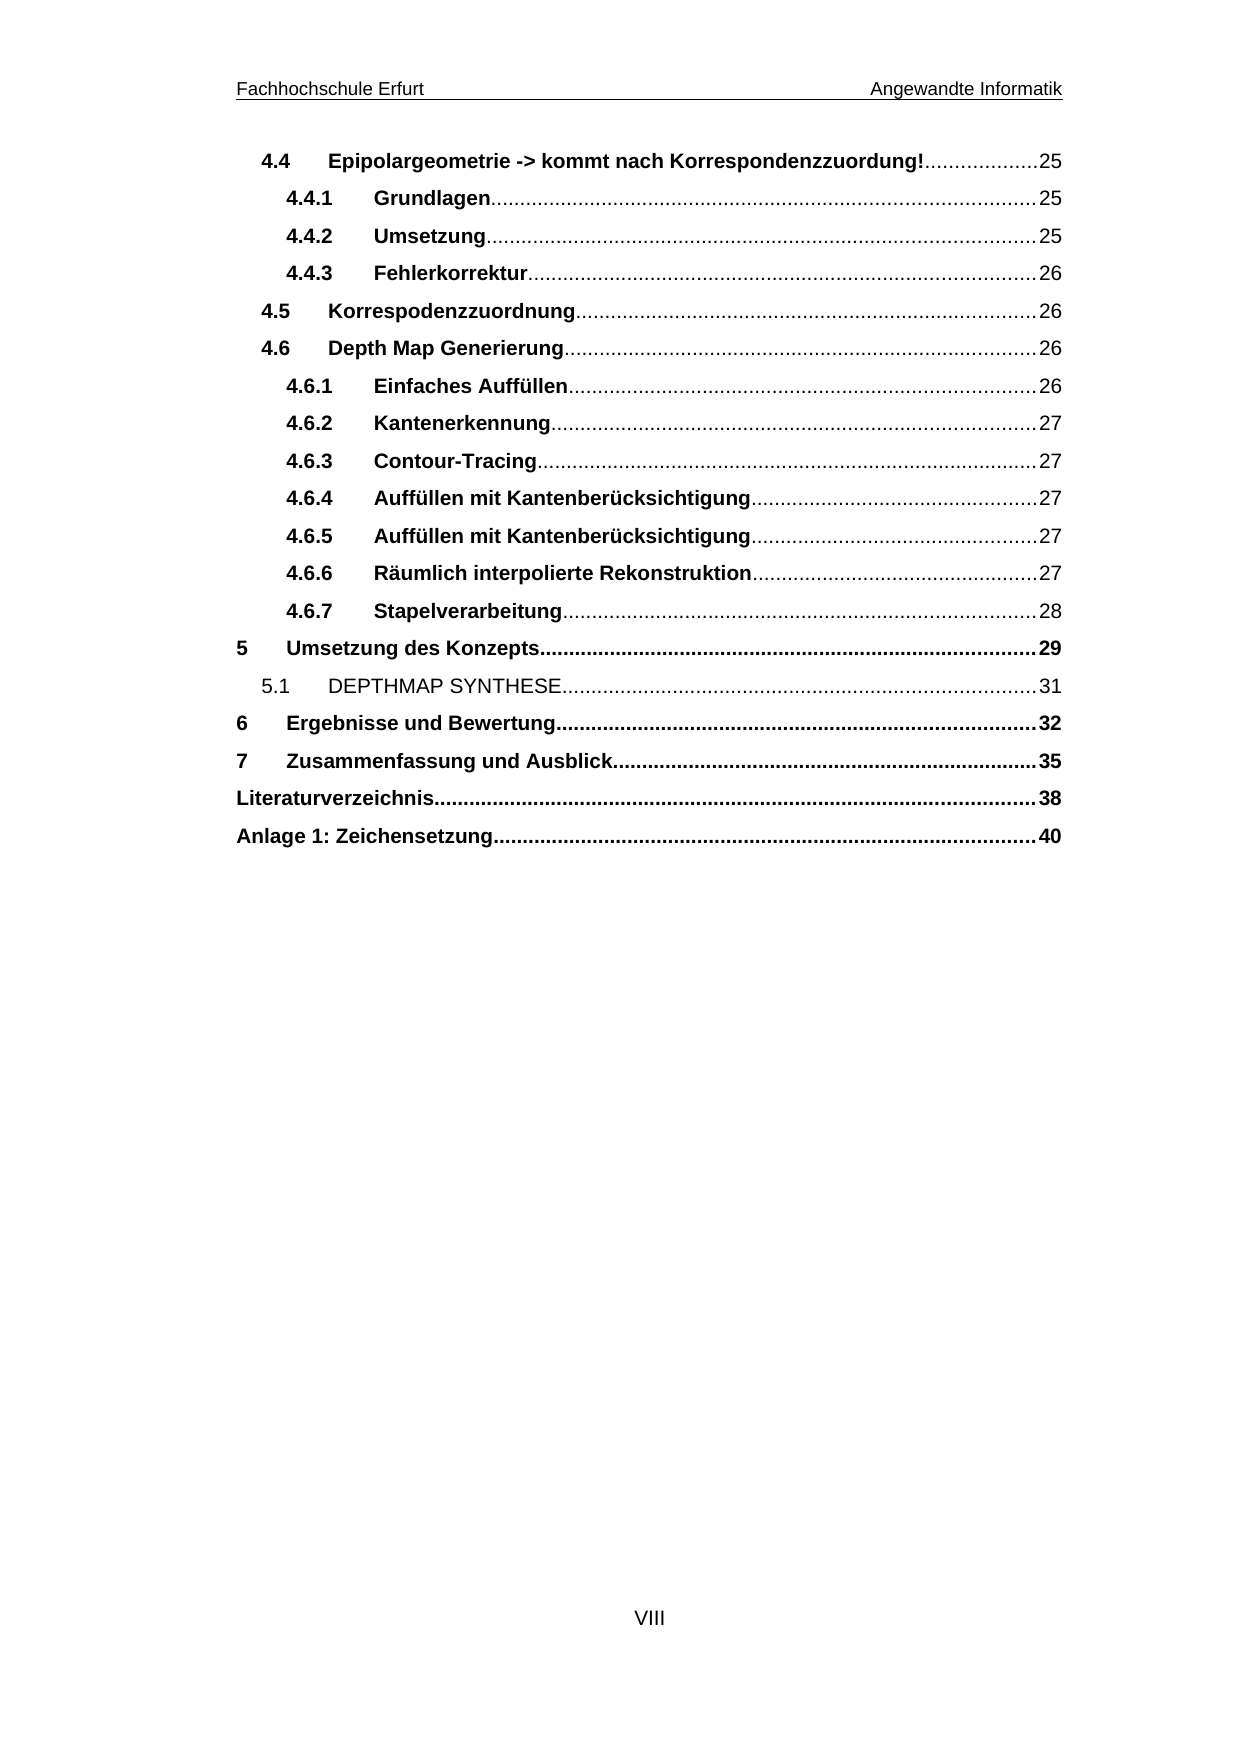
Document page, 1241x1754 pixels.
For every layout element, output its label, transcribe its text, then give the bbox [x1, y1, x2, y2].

text Anlage 1: Zeichensetzung 40 [236, 823, 1063, 848]
text 4.6.1 Einfaches Auffüllen 26 [286, 373, 1063, 398]
text 7 Zusammenfassung und Ausblick 35 [236, 748, 1063, 773]
text 4.6.4 Auffüllen mit Kantenberücksichtigung 27 [286, 485, 1063, 510]
text 4.6.7 Stapelverarbeitung 28 [286, 598, 1063, 623]
text 4.6.2 Kantenerkennung 27 [286, 410, 1063, 435]
text 4.4.2 Umsetzung 25 [286, 223, 1063, 248]
text 4.4.1 Grundlagen 25 [286, 185, 1063, 210]
text Literaturverzeichnis 38 [236, 785, 1063, 810]
text 4.6.3 Contour-Tracing 27 [286, 448, 1063, 473]
text 4.4 Epipolargeometrie -> kommt nach Korrespondenzzuordung! 25 [261, 148, 1063, 173]
text 4.6 Depth Map Generierung 26 [261, 335, 1063, 360]
text 5.1 DEPTHMAP SYNTHESE 31 [261, 673, 1063, 698]
text 4.6.6 Räumlich interpolierte Rekonstruktion 27 [286, 560, 1063, 585]
text 6 Ergebnisse und Bewertung 32 [236, 710, 1063, 735]
text 4.5 Korrespodenzzuordnung 26 [261, 298, 1063, 323]
text 4.6.5 Auffüllen mit Kantenberücksichtigung 27 [286, 523, 1063, 548]
text 5 Umsetzung des Konzepts 29 [236, 635, 1063, 660]
text 4.4.3 Fehlerkorrektur 26 [286, 260, 1063, 285]
